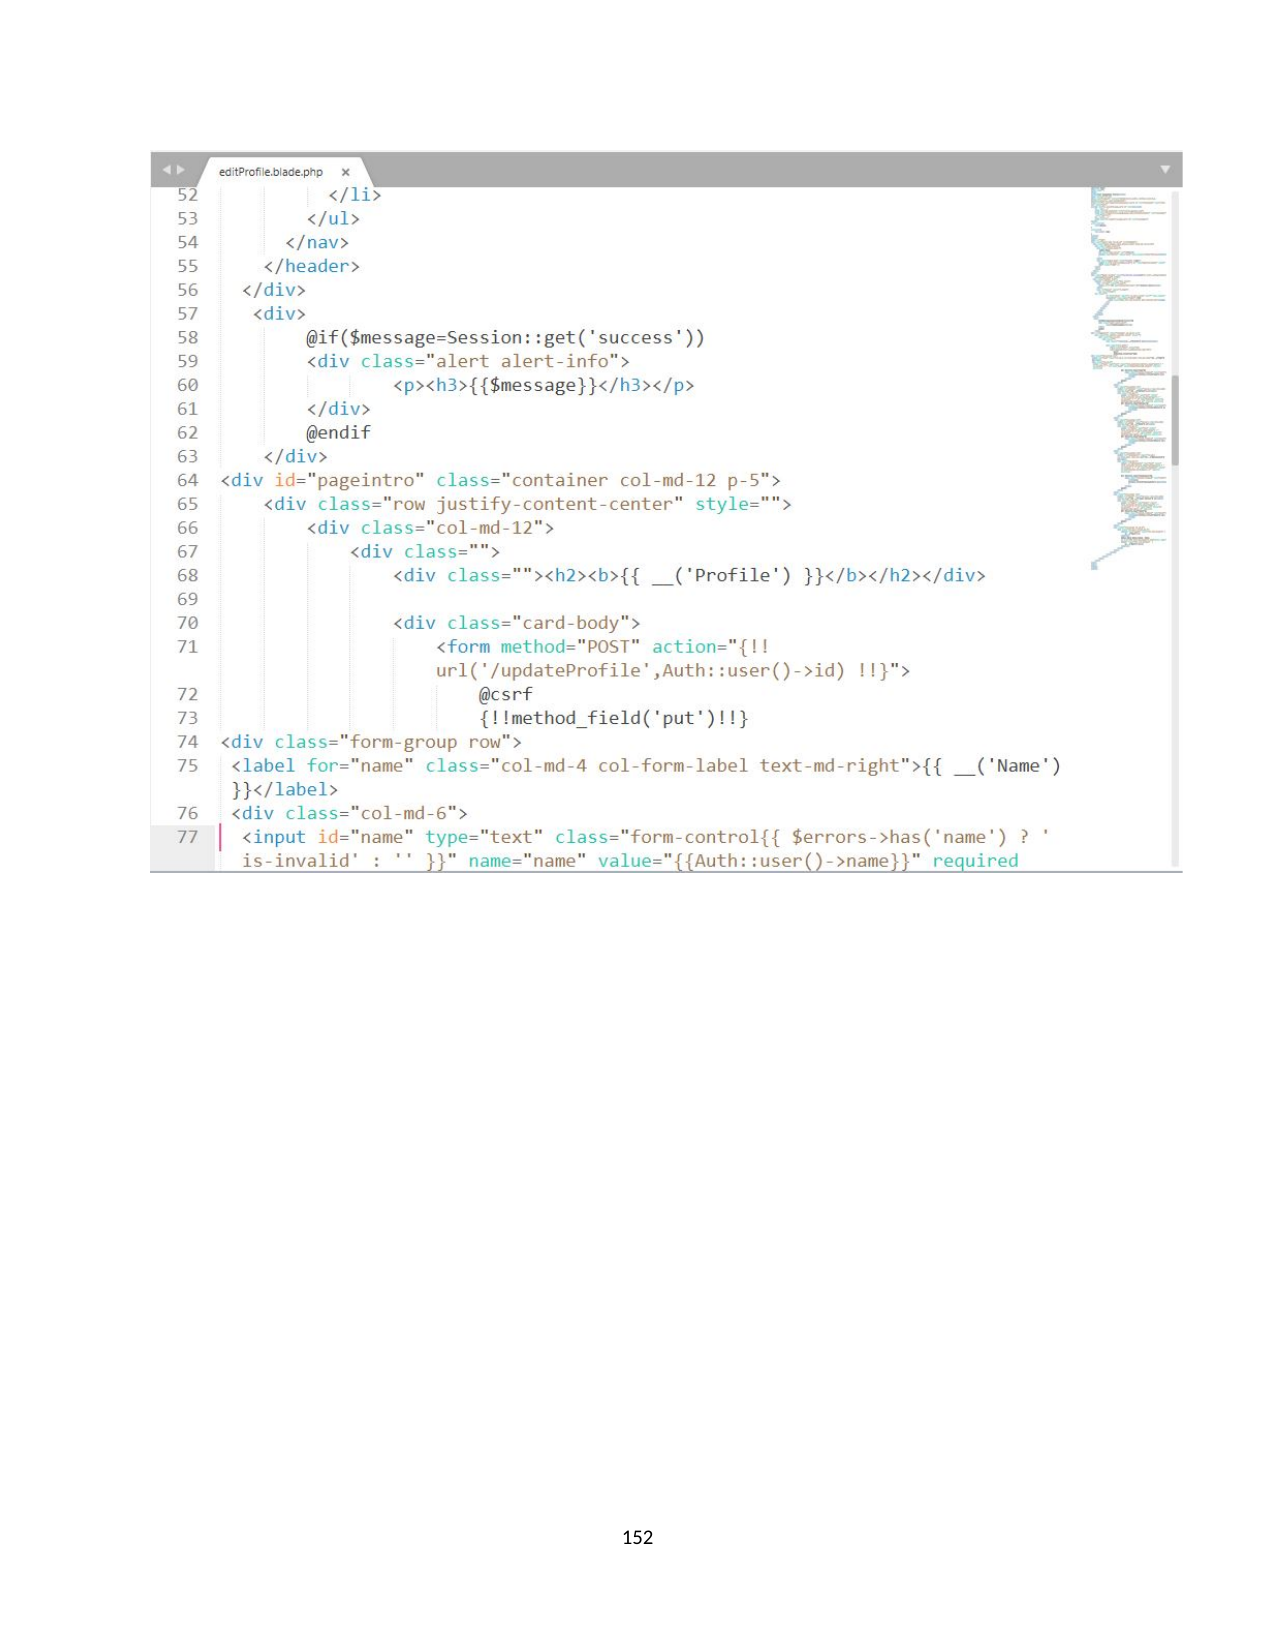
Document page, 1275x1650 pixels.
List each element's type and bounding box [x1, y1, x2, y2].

picture [150, 150, 1183, 873]
